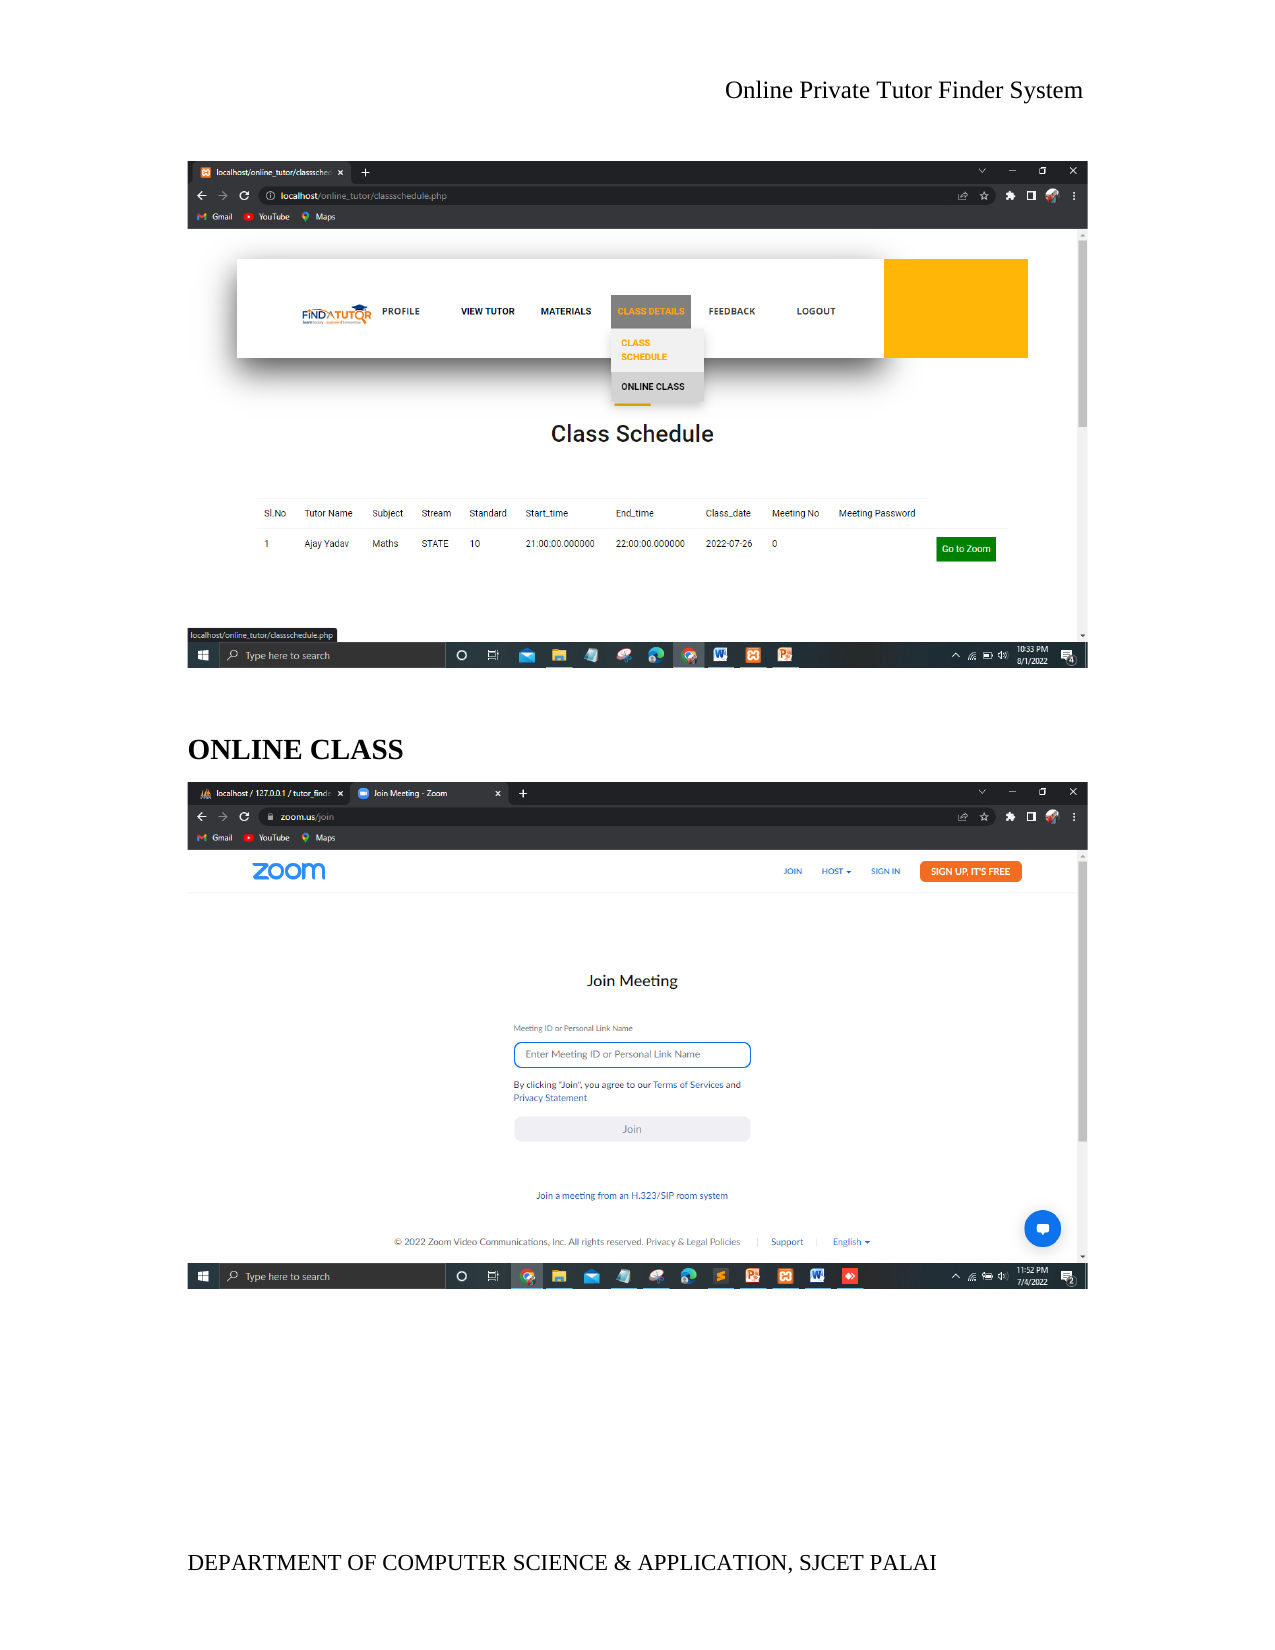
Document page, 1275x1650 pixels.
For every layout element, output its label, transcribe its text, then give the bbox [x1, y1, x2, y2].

picture [187, 161, 1088, 668]
text ONLINE CLASS [187, 732, 1087, 765]
picture [187, 782, 1088, 1289]
